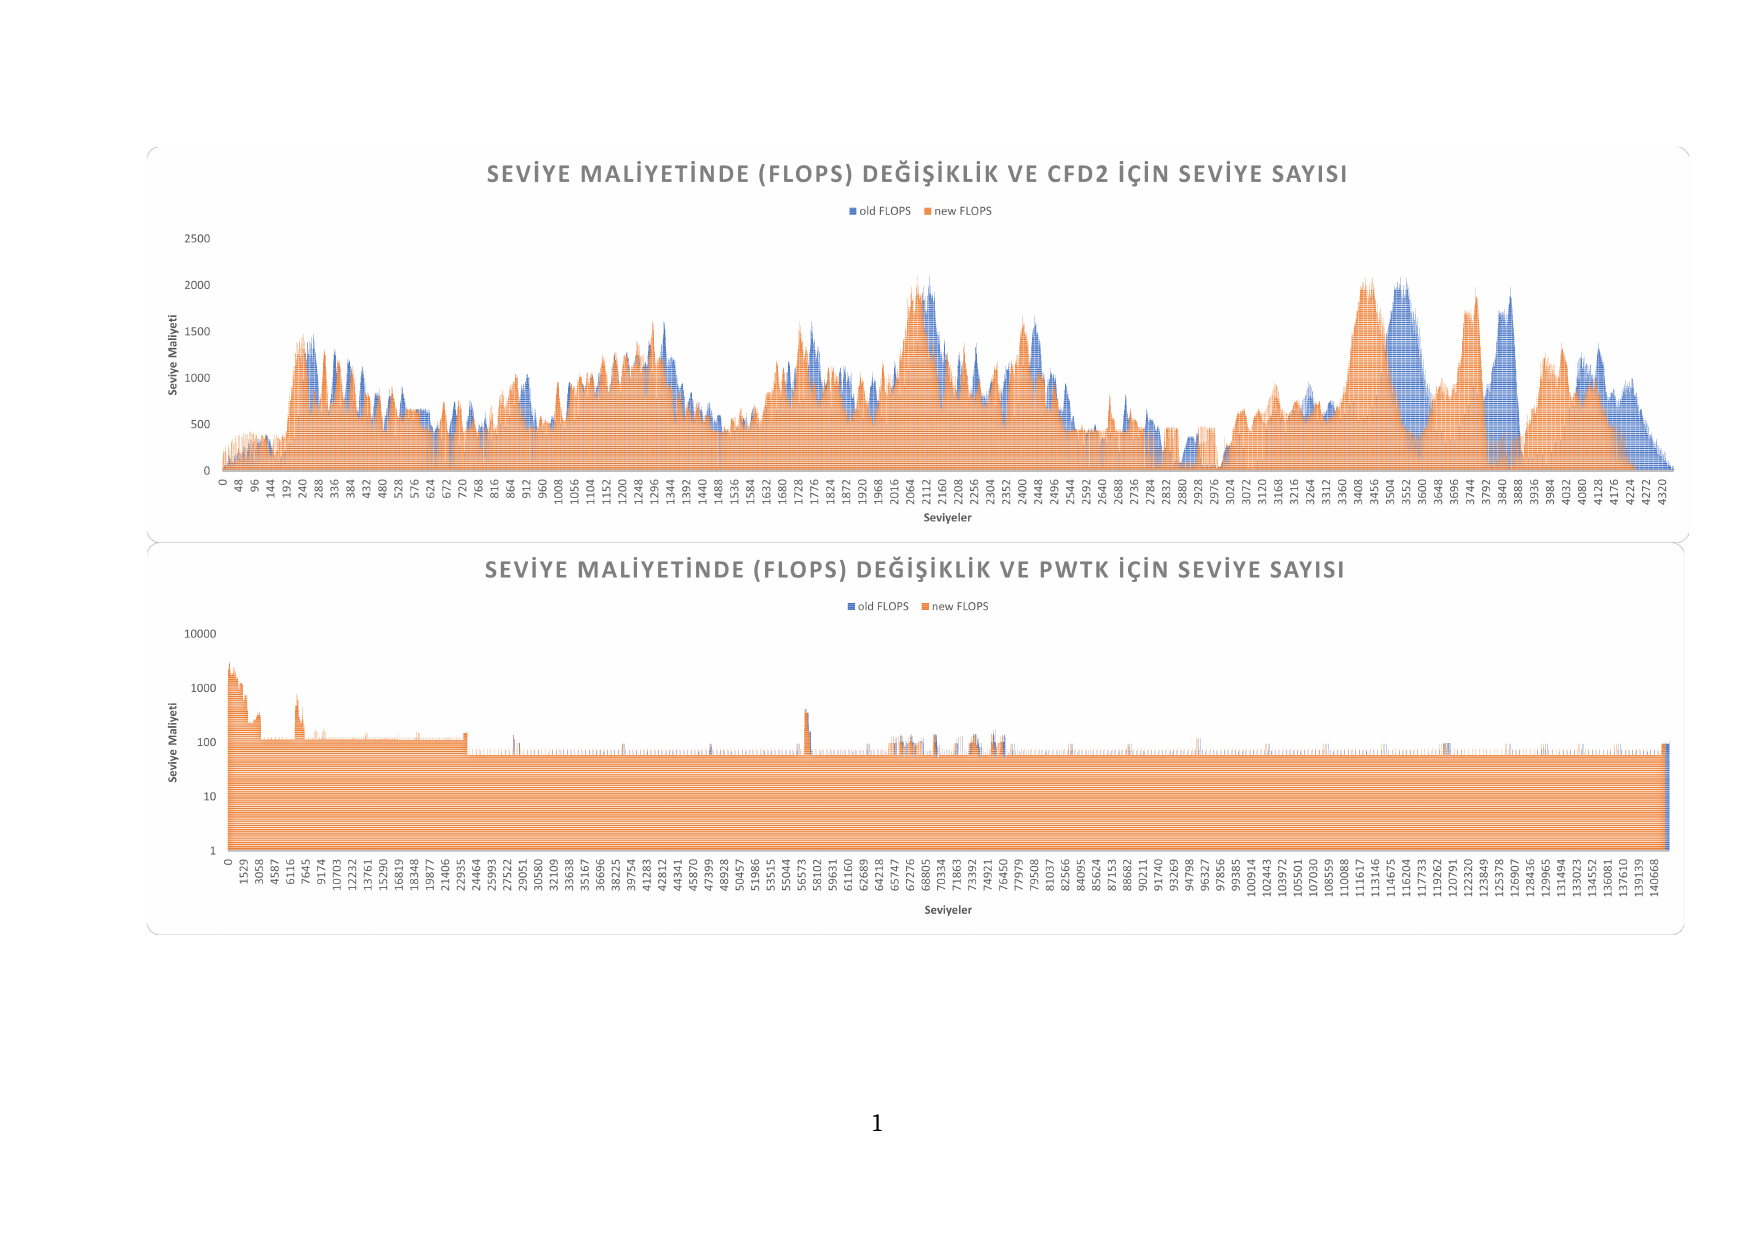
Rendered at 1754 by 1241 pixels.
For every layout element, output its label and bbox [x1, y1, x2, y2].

picture [147, 147, 1690, 935]
